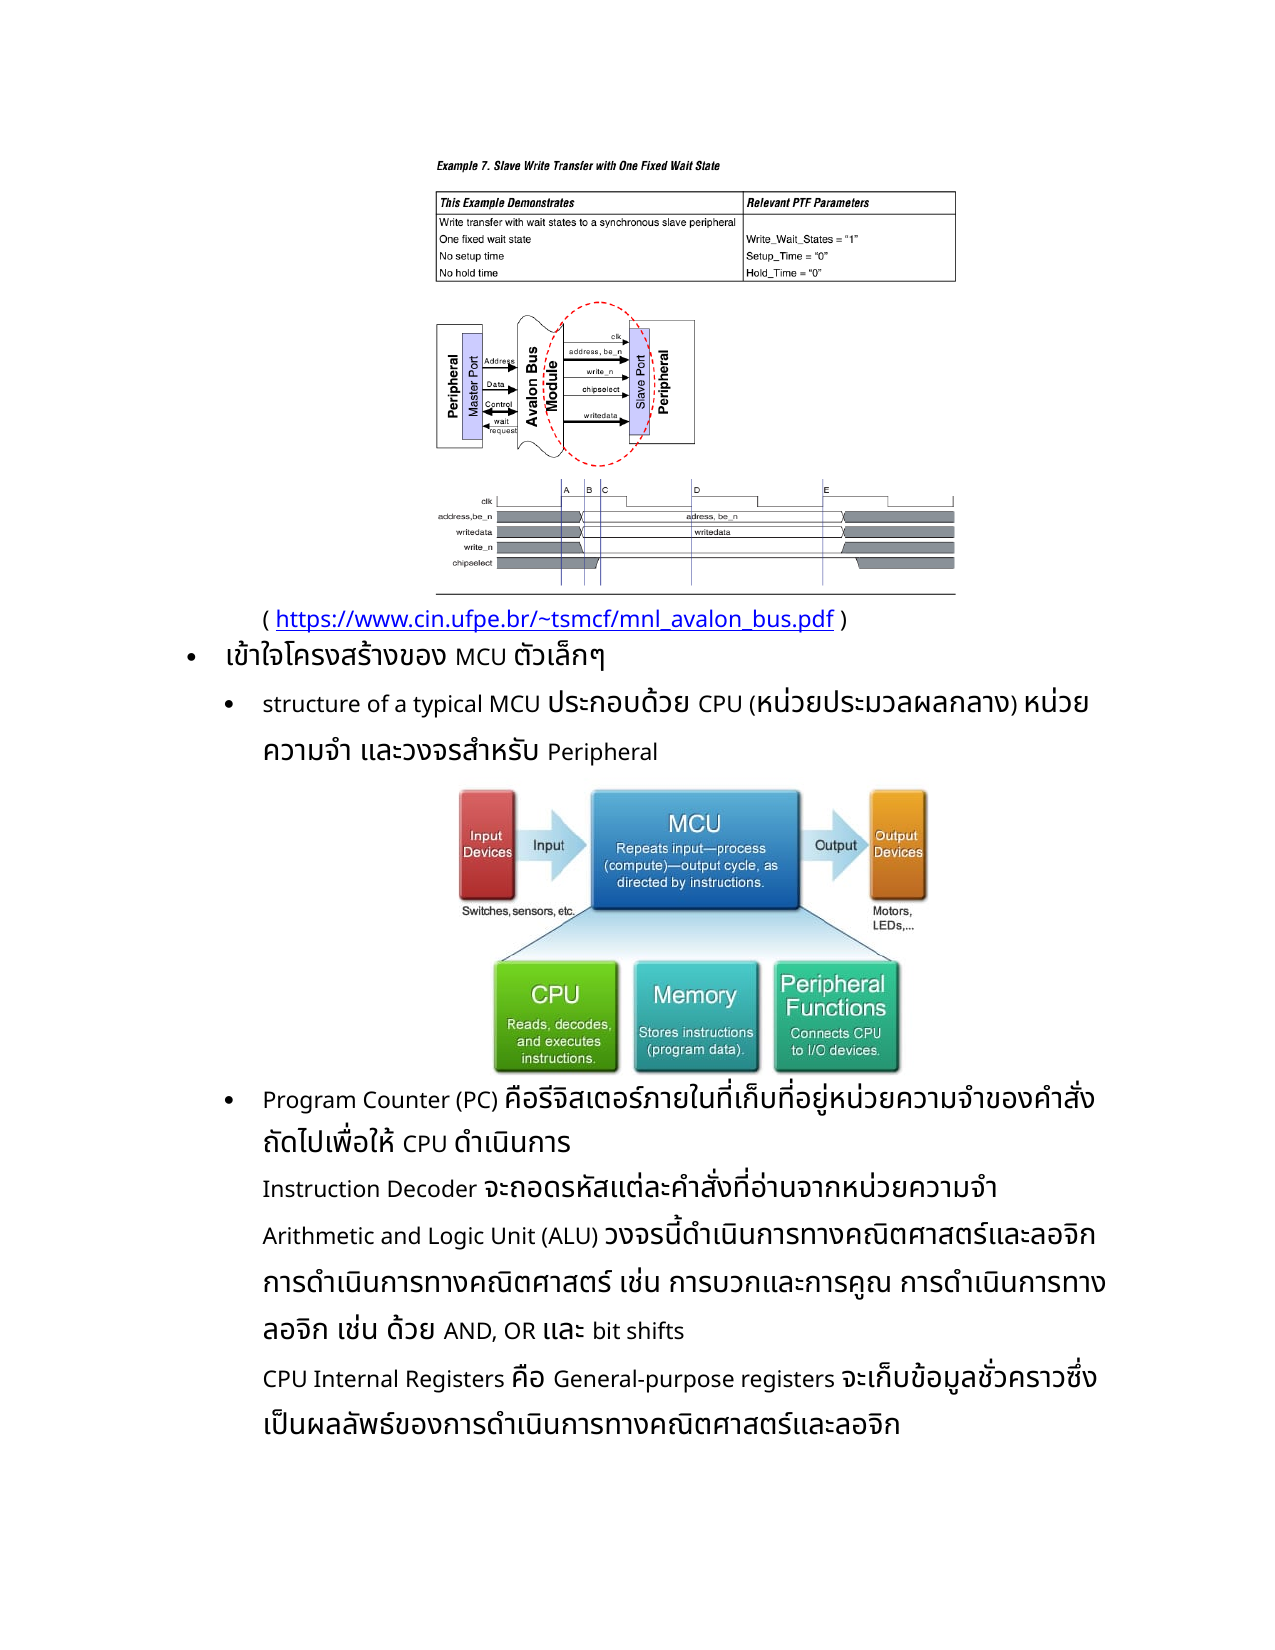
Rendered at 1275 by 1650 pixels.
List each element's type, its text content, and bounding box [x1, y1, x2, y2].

list เข้าใจโครงสร้างของ MCU ตัวเล็กๆ [187, 634, 1125, 678]
picture [402, 150, 985, 604]
list Instruction Decoder จะถอดรหัสแต่ละคำสั่งที่อ่านจากหน่วยความจำ [262, 1166, 1125, 1210]
list Program Counter (PC) คือรีจิสเตอร์ภายในที่เก็บที่อยู่หน่วยความจำของคำสั่งถัดไปเพื่อให้ CPU ดำเนินการ [225, 1078, 1125, 1166]
picture [458, 777, 929, 1076]
list structure of a typical MCU ประกอบด้วย CPU (หน่วยประมวลผลกลาง) หน่วยความจำ และวงจรสำหรับ Peripheral [225, 682, 1125, 773]
list Arithmetic and Logic Unit (ALU) วงจรนี้ดำเนินการทางคณิตศาสตร์และลอจิก การดำเนินการทางคณิตศาสตร์ เช่น การบวกและการคูณ การดำเนินการทางลอจิก เช่น ด้วย AND, OR และ bit shifts [262, 1213, 1125, 1353]
list ( https://www.cin.ufpe.br/~tsmcf/mnl_avalon_bus.pdf ) [262, 603, 1125, 634]
list CPU Internal Registers คือ General-purpose registers จะเก็บข้อมูลชั่วคราวซึ่งเป็นผลลัพธ์ของการดำเนินการทางคณิตศาสตร์และลอจิก [262, 1356, 1125, 1448]
